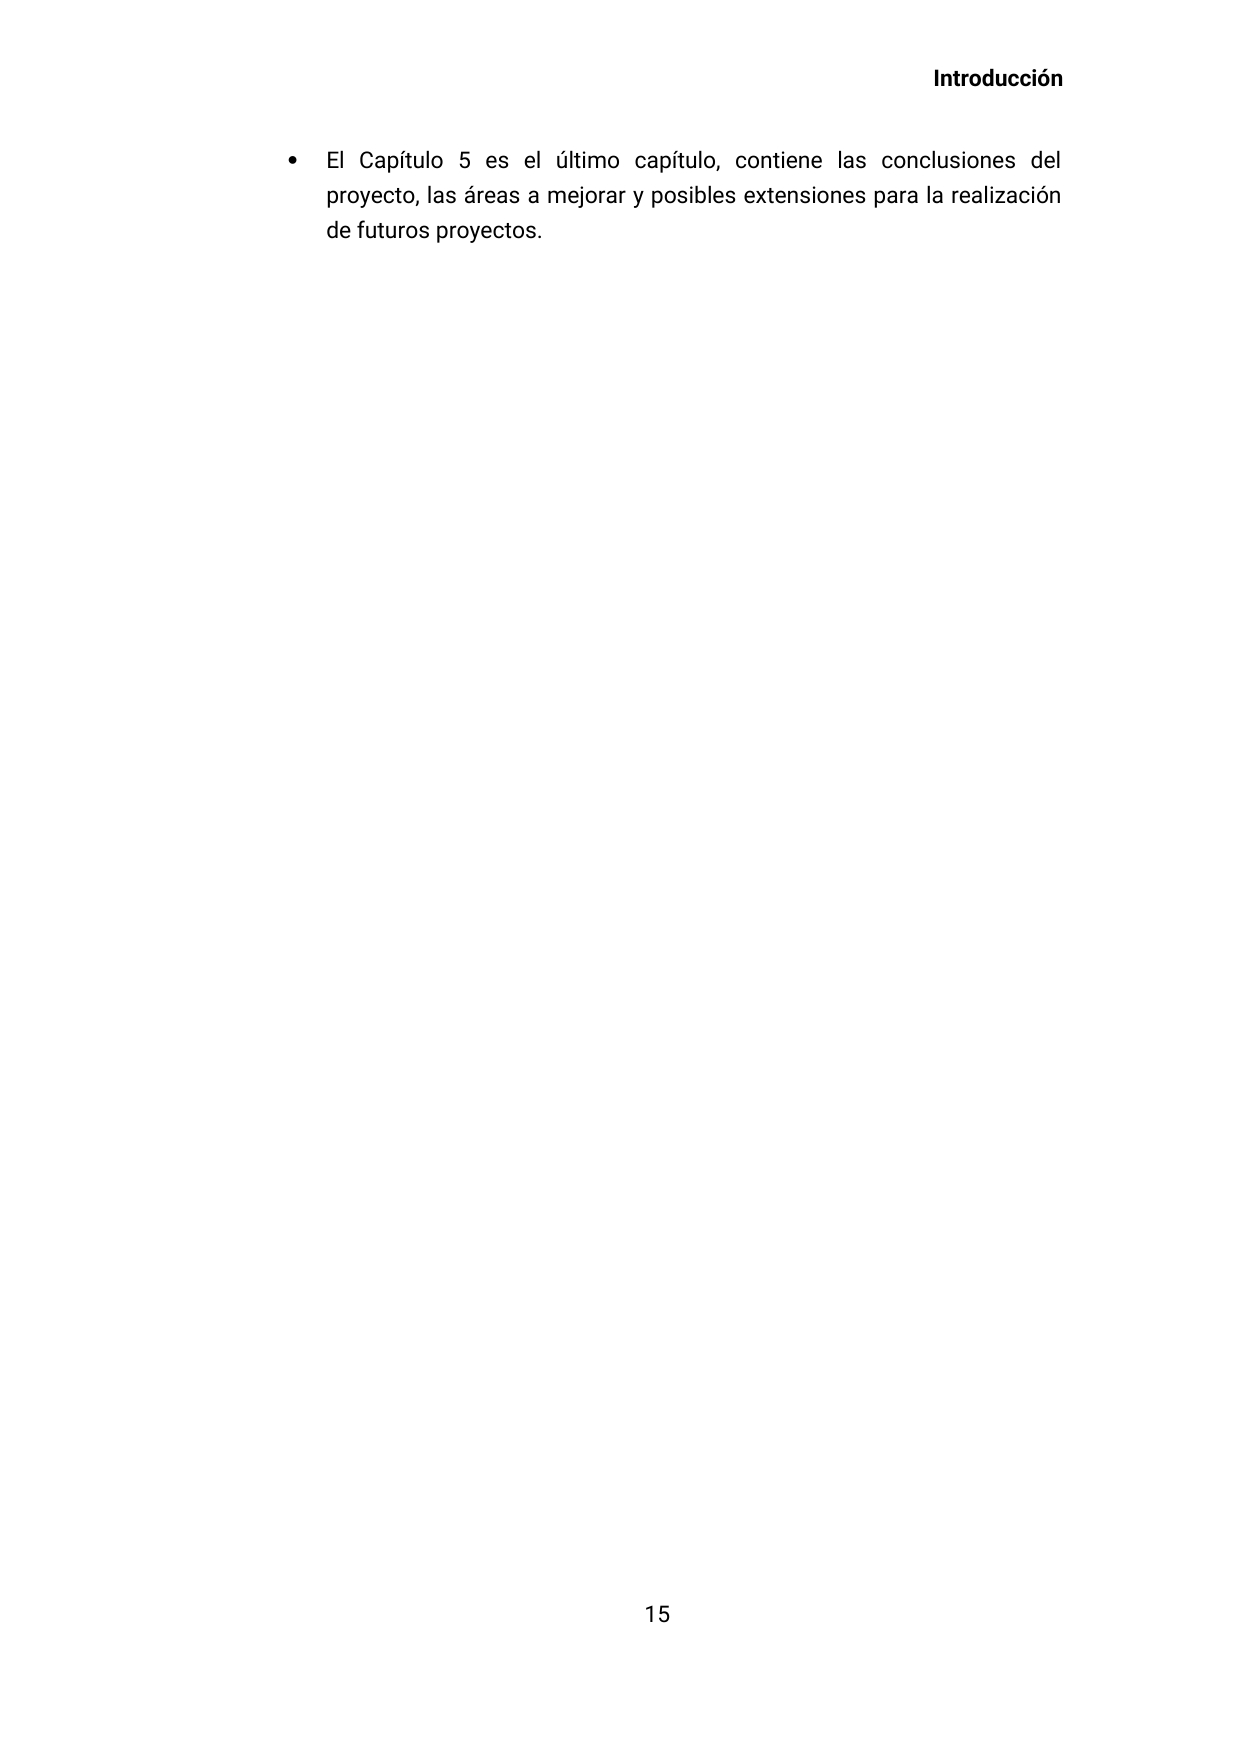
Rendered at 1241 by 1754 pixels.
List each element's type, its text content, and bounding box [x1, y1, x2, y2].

list El Capítulo 5 es el último capítulo, contiene las conclusiones del proyecto, las áreas a mejorar y posibles extensiones para la realización de futuros proyectos. [288, 148, 1063, 244]
